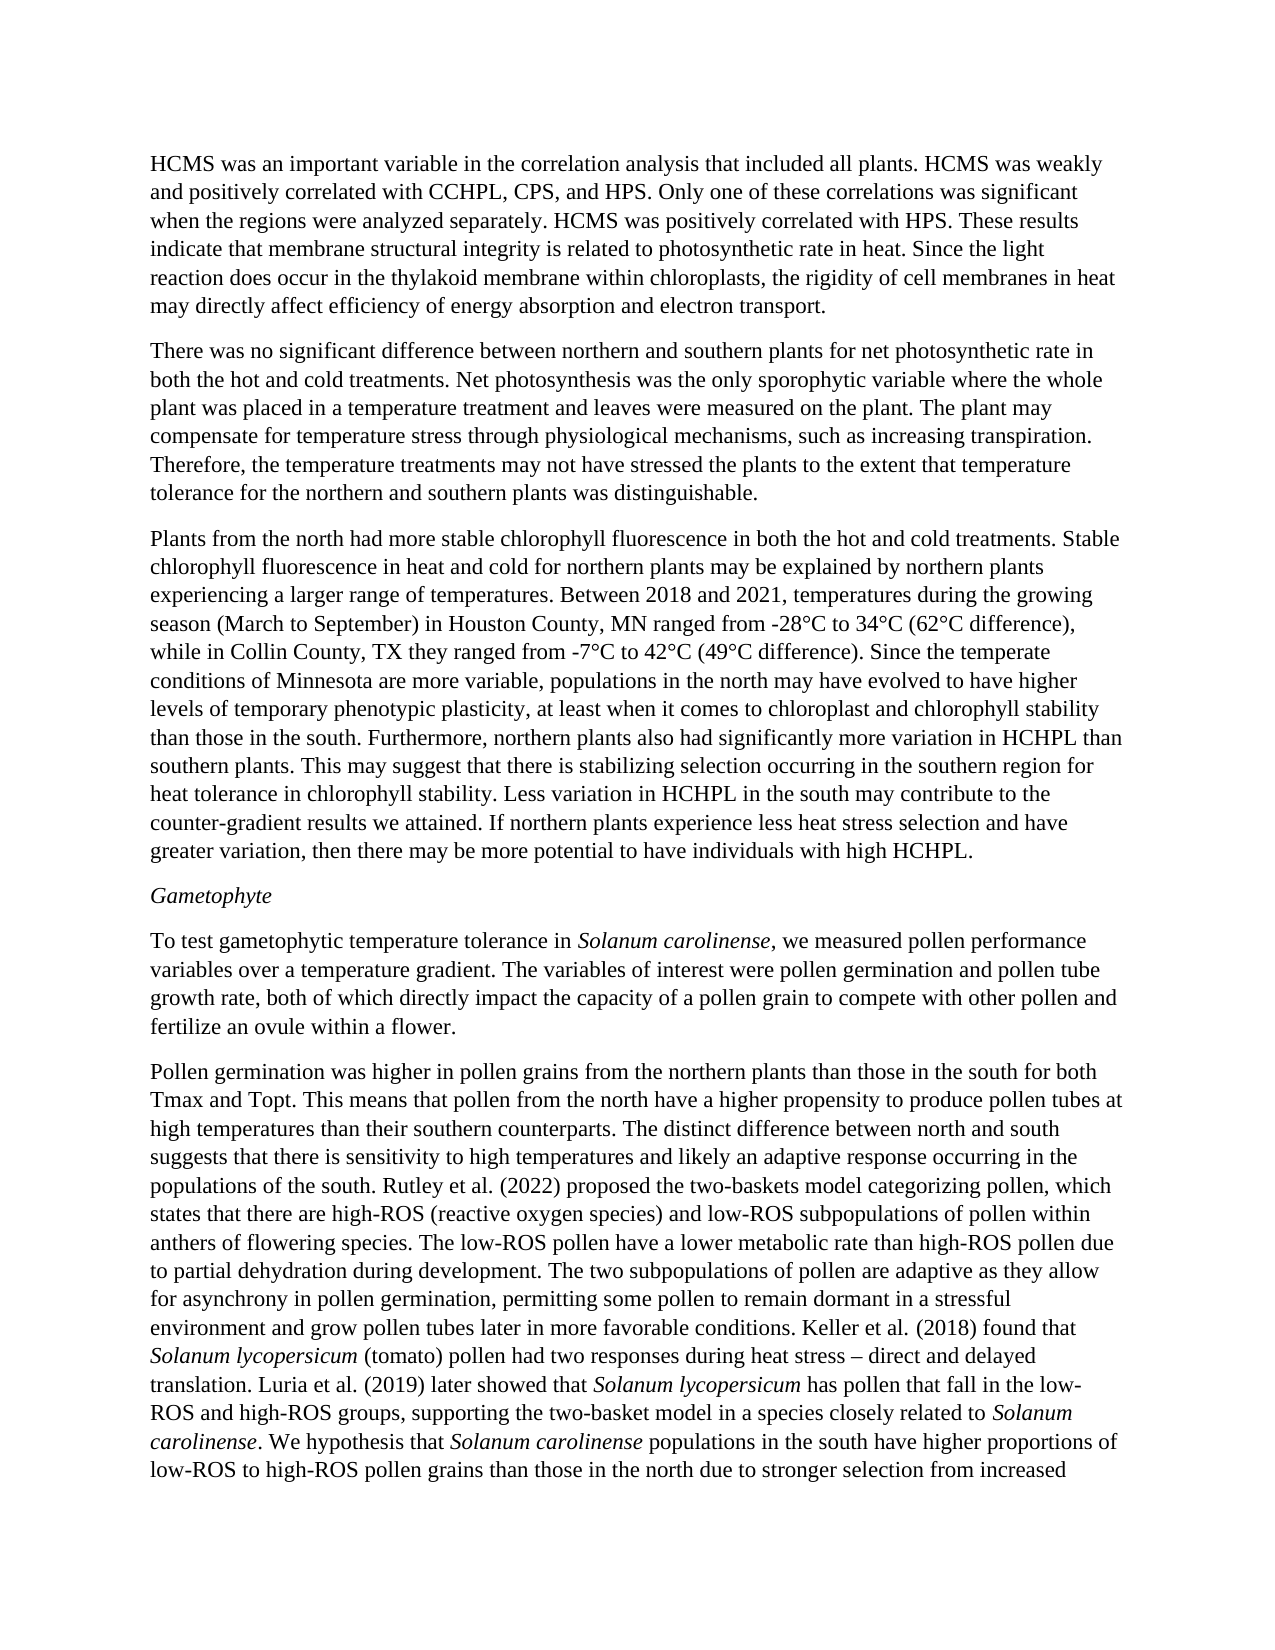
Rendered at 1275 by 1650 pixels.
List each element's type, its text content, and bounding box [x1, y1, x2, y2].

text There was no significant difference between northern and southern plants for net photosynthetic rate in both the hot and cold treatments. Net photosynthesis was the only sporophytic variable where the whole plant was placed in a temperature treatment and leaves were measured on the plant. The plant may compensate for temperature stress through physiological mechanisms, such as increasing transpiration. Therefore, the temperature treatments may not have stressed the plants to the extent that temperature tolerance for the northern and southern plants was distinguishable. [150, 337, 1125, 506]
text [150, 1058, 1125, 1482]
text Plants from the north had more stable chlorophyll fluorescence in both the hot and cold treatments. Stable chlorophyll fluorescence in heat and cold for northern plants may be explained by northern plants experiencing a larger range of temperatures. Between 2018 and 2021, temperatures during the growing season (March to September) in Houston County, MN ranged from -28°C to 34°C (62°C difference), while in Collin County, TX they ranged from -7°C to 42°C (49°C difference). Since the temperate conditions of Minnesota are more variable, populations in the north may have evolved to have higher levels of temporary phenotypic plasticity, at least when it comes to chloroplast and chlorophyll stability than those in the south. Furthermore, northern plants also had significantly more variation in HCHPL than southern plants. This may suggest that there is stabilizing selection occurring in the southern region for heat tolerance in chlorophyll stability. Less variation in HCHPL in the south may contribute to the counter-gradient results we attained. If northern plants experience less heat stress selection and have greater variation, then there may be more potential to have individuals with high HCHPL. [150, 524, 1125, 864]
text To test gametophytic temperature tolerance in Solanum carolinense, we measured pollen performance variables over a temperature gradient. The variables of interest were pollen germination and pollen tube growth rate, both of which directly impact the capacity of a pollen grain to compete with other pollen and fertilize an ovule within a flower. [150, 928, 1125, 1039]
text Gametophyte [150, 882, 1125, 909]
text HCMS was an important variable in the correlation analysis that included all plants. HCMS was weakly and positively correlated with CCHPL, CPS, and HPS. Only one of these correlations was significant when the regions were analyzed separately. HCMS was positively correlated with HPS. These results indicate that membrane structural integrity is related to photosynthetic rate in heat. Since the light reaction does occur in the thylakoid membrane within chloroplasts, the rigidity of cell membranes in heat may directly affect efficiency of energy absorption and electron transport. [150, 150, 1125, 318]
